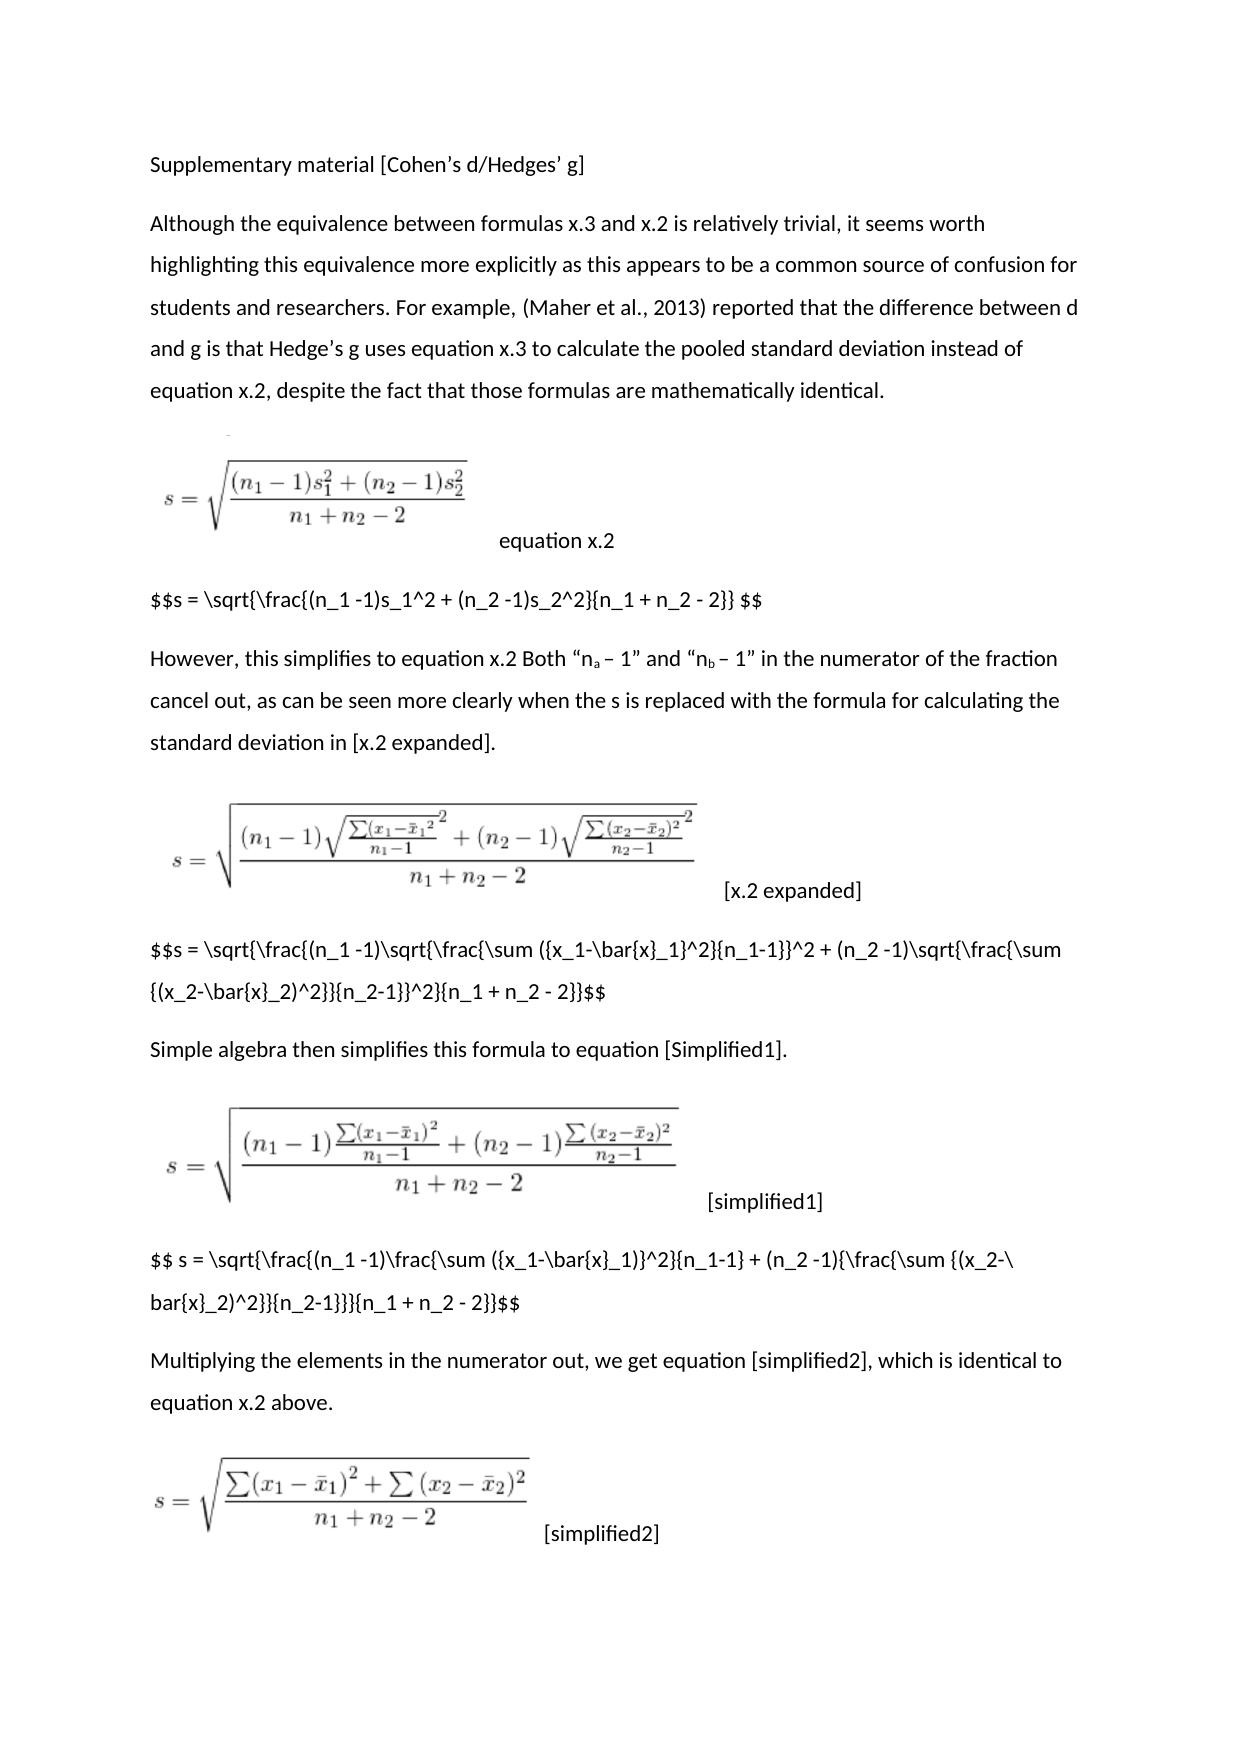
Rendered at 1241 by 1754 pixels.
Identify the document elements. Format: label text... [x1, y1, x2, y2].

picture [150, 1446, 539, 1542]
text Simple algebra then simplifies this formula to equation [Simplified1]. [150, 1035, 1090, 1063]
picture [150, 1094, 703, 1210]
text $$ s = \sqrt{\frac{(n_1 -1)\frac{\sum ({x_1-\bar{x}_1)}^2}{n_1-1} + (n_2 -1){\frac{\sum {(x_2-\bar{x}_2)^2}}{n_2-1}}}{n_1 + n_2 - 2}}$$ [150, 1246, 1090, 1316]
picture [155, 786, 719, 899]
text $$s = \sqrt{\frac{(n_1 -1)\sqrt{\frac{\sum ({x_1-\bar{x}_1}^2}{n_1-1}}^2 + (n_2 -1)\sqrt{\frac{\sum {(x_2-\bar{x}_2)^2}}{n_2-1}}^2}{n_1 + n_2 - 2}}$$ [150, 935, 1090, 1005]
picture [150, 435, 494, 549]
text Although the equivalence between formulas x.3 and x.2 is relatively trivial, it seems worth highlighting this equivalence more explicitly as this appears to be a common source of confusion for students and researchers. For example, (Maher et al., 2013) reported that the difference between d and g is that Hedge’s g uses equation x.3 to calculate the pooled standard deviation instead of equation x.2, despite the fact that those formulas are mathematically identical. [150, 209, 1090, 404]
text $$s = \sqrt{\frac{(n_1 -1)s_1^2 + (n_2 -1)s_2^2}{n_1 + n_2 - 2}} $$ [150, 585, 1090, 613]
text Multiplying the elements in the numerator out, we get equation [simplified2], which is identical to equation x.2 above. [150, 1346, 1090, 1416]
text However, this simplifies to equation x.2 Both “na – 1” and “nb – 1” in the numerator of the fraction cancel out, as can be seen more clearly when the s is replaced with the formula for calculating the standard deviation in [x.2 expanded]. [150, 644, 1090, 756]
text Supplementary material [Cohen’s d/Hedges’ g] [150, 150, 1090, 178]
